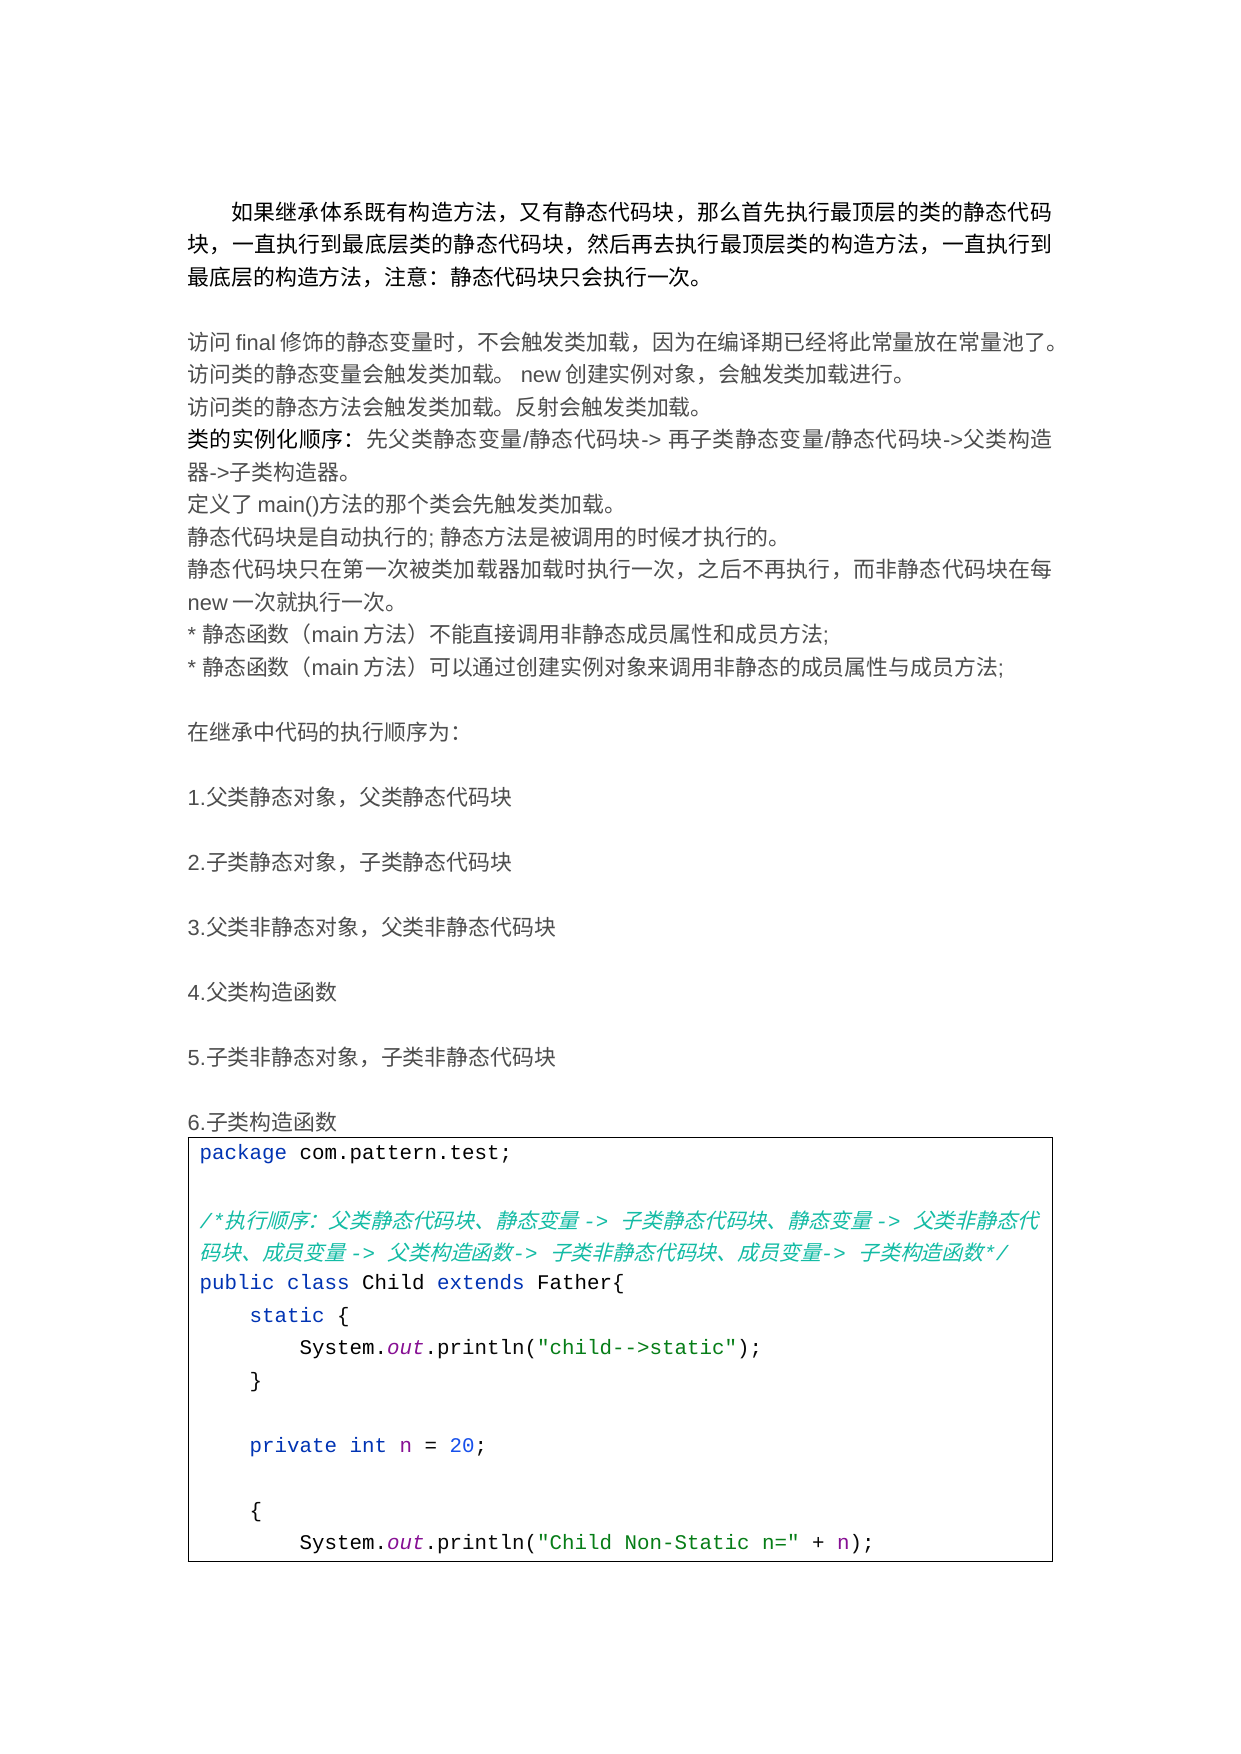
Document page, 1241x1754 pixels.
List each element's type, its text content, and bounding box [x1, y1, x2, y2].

text 类的实例化顺序：先父类静态变量/静态代码块-> 再子类静态变量/静态代码块->父类构造器->子类构造器。 [187, 422, 1053, 487]
text 访问类的静态变量会触发类加载。 new创建实例对象，会触发类加载进行。 [187, 357, 1053, 389]
text 5.子类非静态对象，子类非静态代码块 [187, 1039, 1053, 1072]
text 定义了main()方法的那个类会先触发类加载。 [187, 487, 1053, 519]
text * 静态函数（main方法）不能直接调用非静态成员属性和成员方法; [187, 617, 1053, 649]
text 在继承中代码的执行顺序为： [187, 714, 1053, 747]
text 2.子类静态对象，子类静态代码块 [187, 844, 1053, 877]
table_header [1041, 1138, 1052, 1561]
text 1.父类静态对象，父类静态代码块 [187, 779, 1053, 812]
text 访问final修饰的静态变量时，不会触发类加载，因为在编译期已经将此常量放在常量池了。 [187, 324, 1053, 357]
text 访问类的静态方法会触发类加载。反射会触发类加载。 [187, 389, 1053, 422]
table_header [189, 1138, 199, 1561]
text 6.子类构造函数 [187, 1104, 1053, 1137]
text 3.父类非静态对象，父类非静态代码块 [187, 909, 1053, 942]
text 静态代码块是自动执行的; 静态方法是被调用的时候才执行的。 [187, 519, 1053, 552]
text * 静态函数（main方法）可以通过创建实例对象来调用非静态的成员属性与成员方法; [187, 649, 1053, 682]
text 如果继承体系既有构造方法，又有静态代码块，那么首先执行最顶层的类的静态代码块，一直执行到最底层类的静态代码块，然后再去执行最顶层类的构造方法，一直执行到最底层的构造方法，注意：静态代码块只会执行一次。 [187, 194, 1053, 292]
text 4.父类构造函数 [187, 974, 1053, 1007]
text 静态代码块只在第一次被类加载器加载时执行一次，之后不再执行，而非静态代码块在每new一次就执行一次。 [187, 552, 1053, 617]
